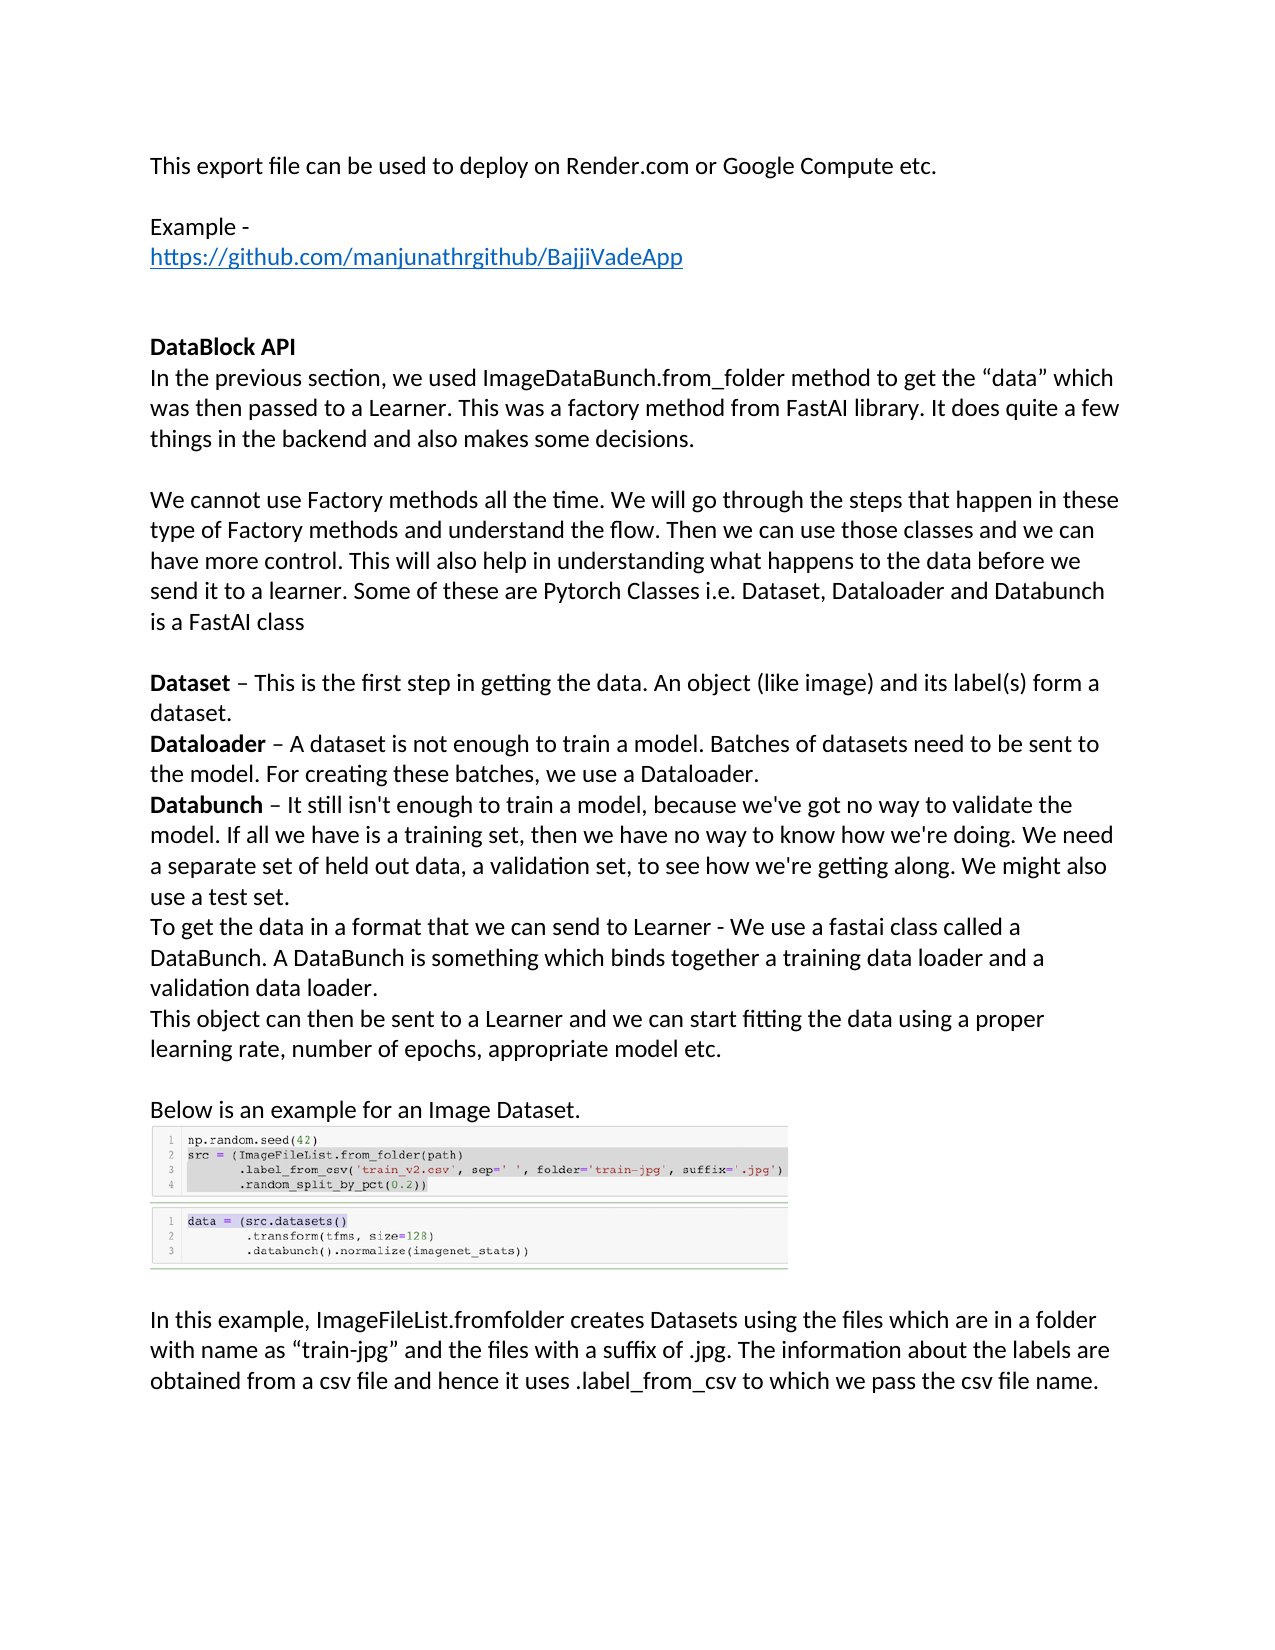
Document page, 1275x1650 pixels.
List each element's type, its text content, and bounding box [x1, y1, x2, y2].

text In this example, ImageFileList.fromfolder creates Datasets using the files which are in a folder with name as “train-jpg” and the files with a suffix of .jpg. The information about the labels are obtained from a csv file and hence it uses .label_from_csv to which we pass the csv file name. [150, 1304, 1125, 1395]
text This export file can be used to deploy on Render.com or Google Compute etc. [150, 150, 1125, 181]
text To get the data in a format that we can send to Learner - We use a fastai class called a DataBunch. A DataBunch is something which binds together a training data loader and a validation data loader. [150, 911, 1125, 1003]
text This object can then be sent to a Learner and we can start fitting the data using a proper learning rate, number of epochs, appropriate model etc. [150, 1003, 1125, 1064]
text DataBlock API [150, 301, 1125, 362]
text Example - [150, 211, 1125, 242]
text In the previous section, we used ImageDataBunch.from_folder method to get the “data” which was then passed to a Learner. This was a factory method from FastAI library. It does quite a few things in the backend and also makes some decisions. [150, 362, 1125, 453]
text Dataset – This is the first step in getting the data. An object (like image) and its label(s) form a dataset. [150, 667, 1125, 728]
text Dataloader – A dataset is not enough to train a model. Batches of datasets need to be sent to the model. For creating these batches, we use a Dataloader. [150, 728, 1125, 789]
text Databunch – It still isn't enough to train a model, because we've got no way to validate the model. If all we have is a training set, then we have no way to know how we're doing. We need a separate set of held out data, a validation set, to see how we're getting along. We might also use a test set. [150, 789, 1125, 911]
text We cannot use Factory methods all the time. We will go through the steps that happen in these type of Factory methods and understand the flow. Then we can use those classes and we can have more control. This will also help in understanding what happens to the data before we send it to a learner. Some of these are Pytorch Classes i.e. Dataset, Dataloader and Databunch is a FastAI class [150, 484, 1125, 637]
picture [150, 1125, 789, 1274]
text Below is an example for an Image Dataset. [150, 1094, 1125, 1125]
text https://github.com/manjunathrgithub/BajjiVadeApp [150, 242, 1125, 272]
